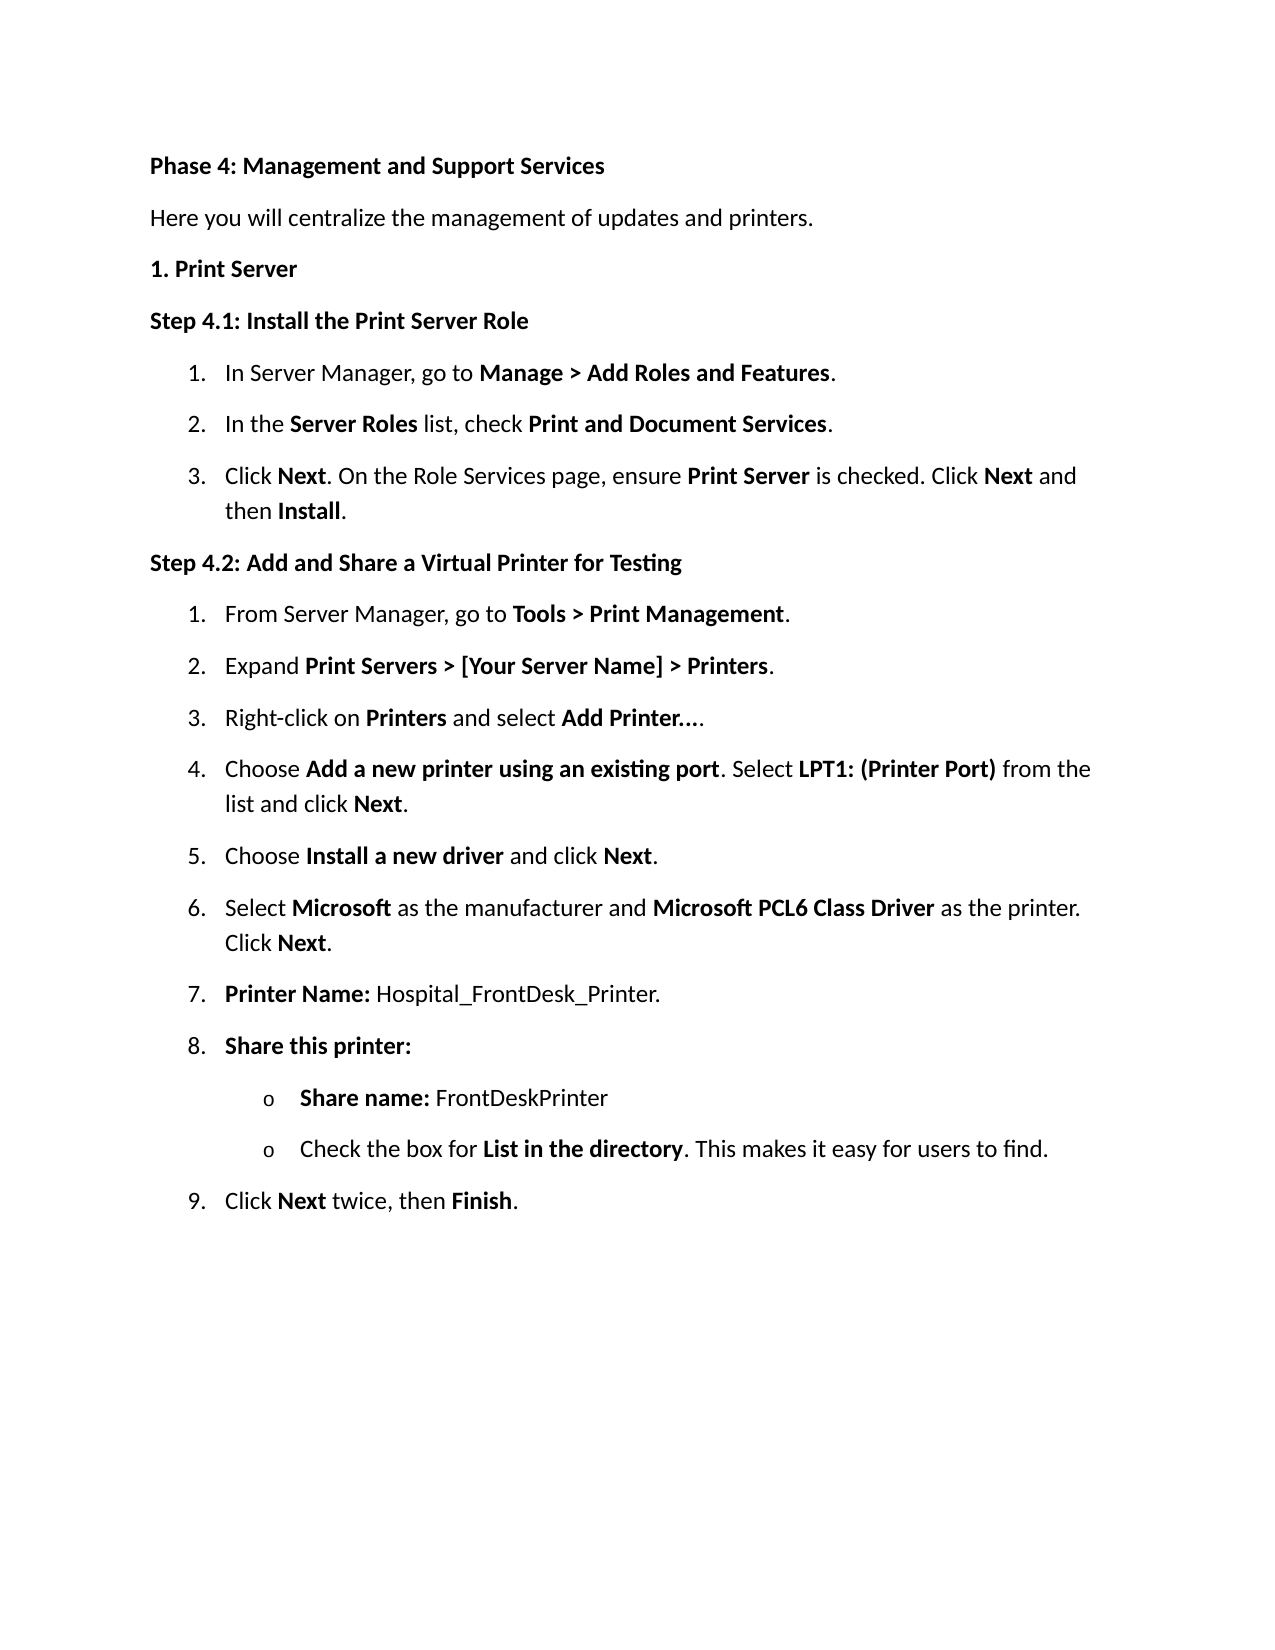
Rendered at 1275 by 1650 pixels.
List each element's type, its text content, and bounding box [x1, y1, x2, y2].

list In Server Manager, go to Manage > Add Roles and Features. [187, 357, 1125, 387]
text Step 4.1: Install the Print Server Role [150, 305, 1125, 336]
text 1. Print Server [150, 253, 1125, 284]
list Right-click on Printers and select Add Printer.... [187, 702, 1125, 732]
text Here you will centralize the management of updates and printers. [150, 202, 1125, 232]
list In the Server Roles list, check Print and Document Services. [187, 408, 1125, 439]
list Click Next. On the Role Services page, ensure Print Server is checked. Click Next and then Install. [187, 460, 1125, 526]
list Check the box for List in the directory. This makes it easy for users to find. [262, 1133, 1125, 1164]
text Phase 4: Management and Support Services [150, 150, 1125, 181]
text Step 4.2: Add and Share a Virtual Printer for Testing [150, 547, 1125, 577]
list From Server Manager, go to Tools > Print Management. [187, 598, 1125, 629]
list Choose Install a new driver and click Next. [187, 840, 1125, 871]
list Printer Name: Hospital_FrontDesk_Printer. [187, 978, 1125, 1009]
list Share this printer: [187, 1030, 1125, 1061]
list Choose Add a new printer using an existing port. Select LPT1: (Printer Port) from the list and click Next. [187, 753, 1125, 819]
list Share name: FrontDeskPrinter [262, 1082, 1125, 1112]
list Click Next twice, then Finish. [187, 1185, 1125, 1216]
list Expand Print Servers > [Your Server Name] > Printers. [187, 650, 1125, 681]
list Select Microsoft as the manufacturer and Microsoft PCL6 Class Driver as the printer. Click Next. [187, 892, 1125, 957]
